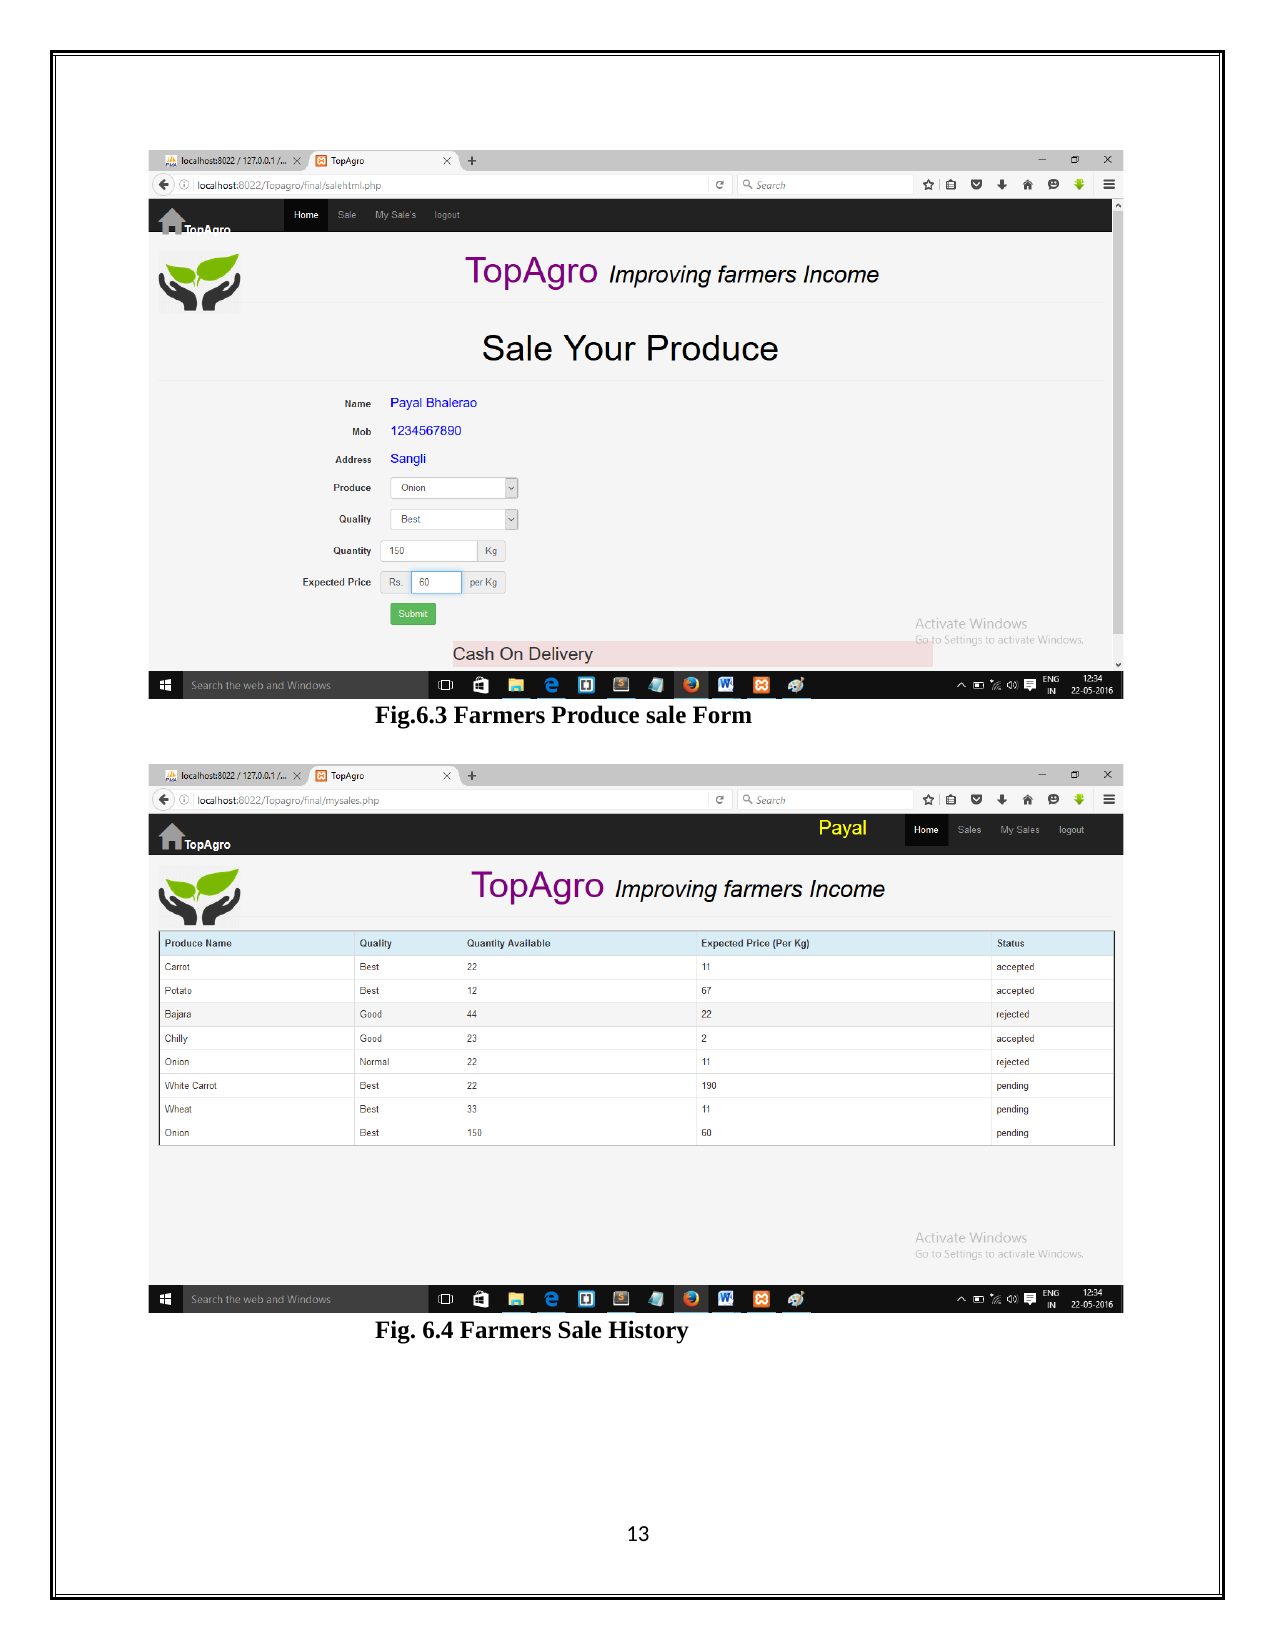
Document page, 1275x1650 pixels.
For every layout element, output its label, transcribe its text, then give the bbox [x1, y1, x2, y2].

picture [148, 150, 1124, 699]
text Fig.6.3 Farmers Produce sale Form [148, 701, 1125, 729]
picture [148, 764, 1124, 1313]
text Fig. 6.4 Farmers Sale History [148, 1315, 1125, 1344]
